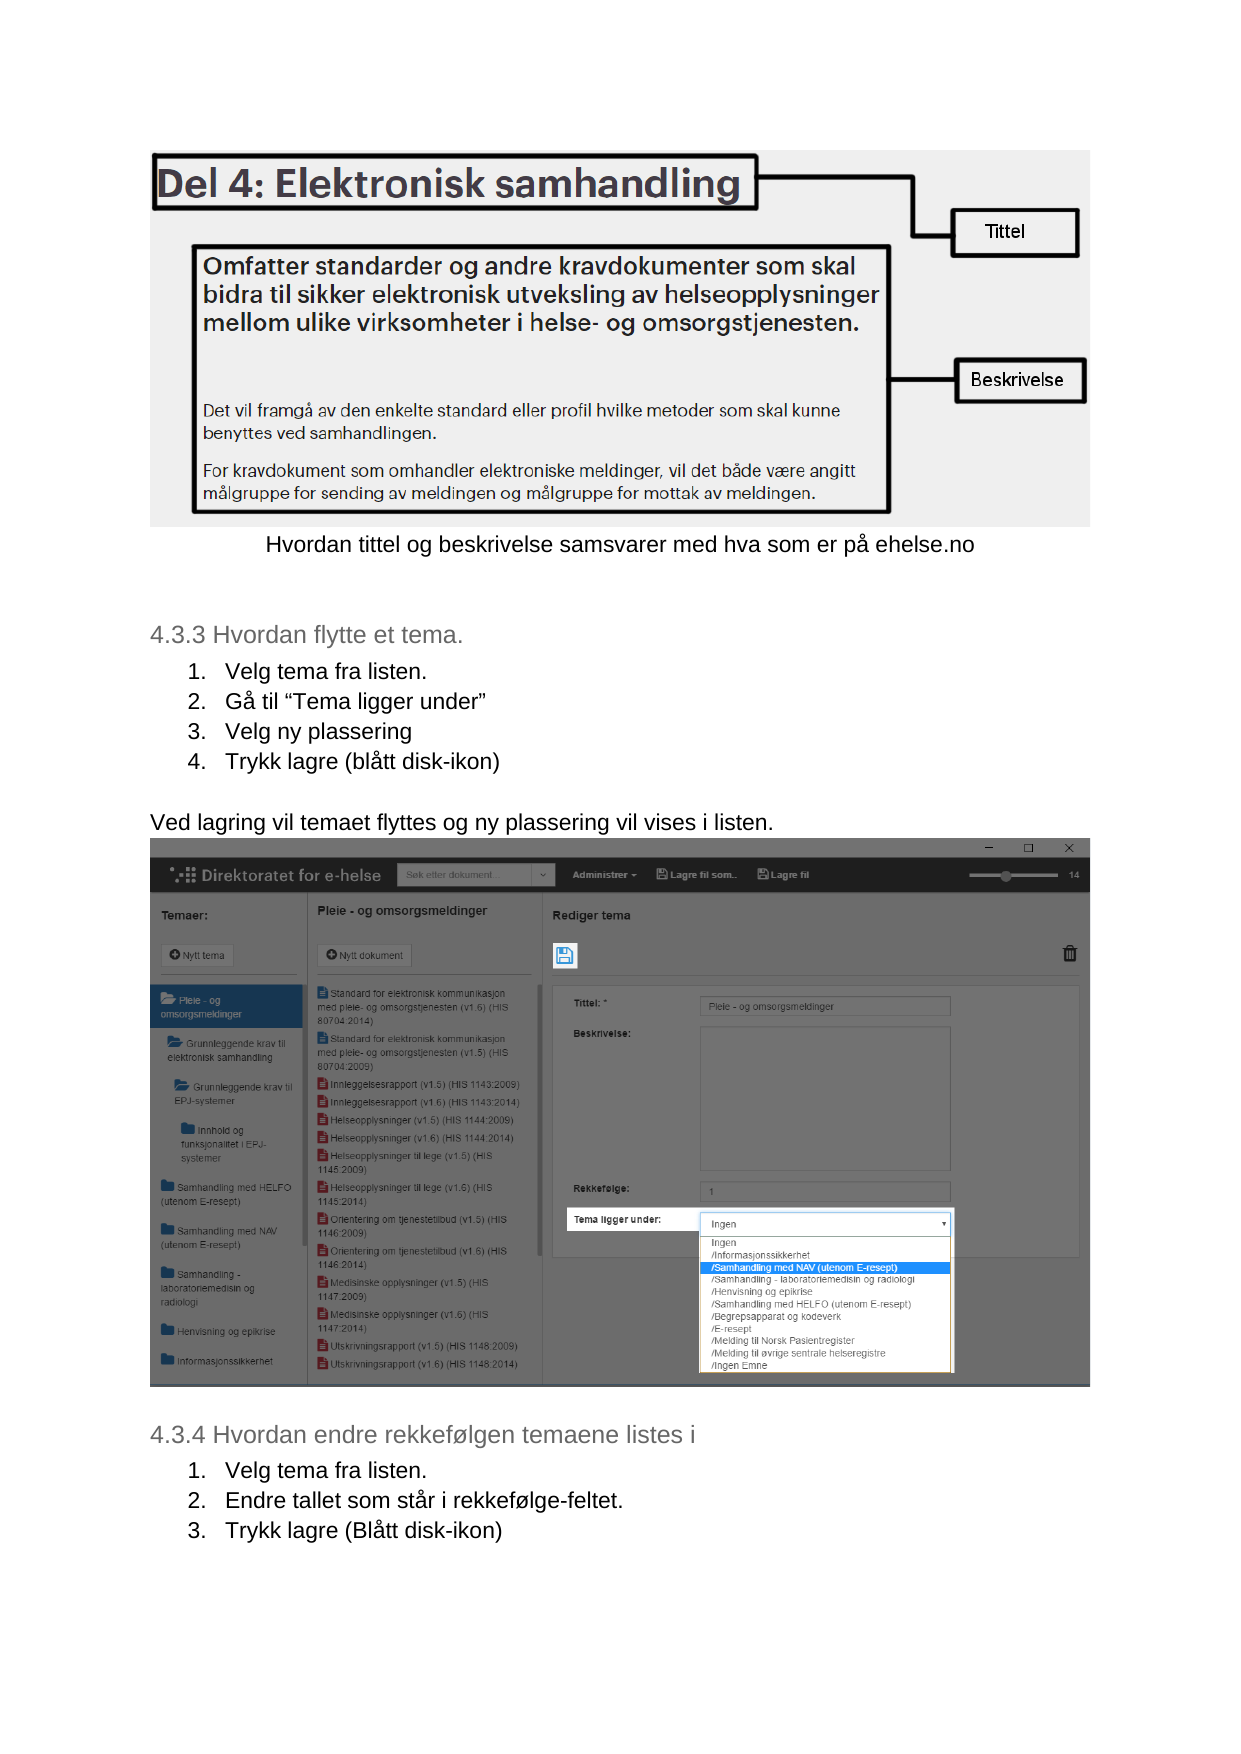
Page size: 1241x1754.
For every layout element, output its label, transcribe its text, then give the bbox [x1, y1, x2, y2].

list Trykk lagre (Blått disk-ikon) [187, 1517, 1090, 1544]
subtitle 4.3.4 Hvordan endre rekkefølgen temaene listes i [150, 1420, 1090, 1448]
subtitle 4.3.3 Hvordan flytte et tema. [150, 621, 1090, 649]
list Velg tema fra listen. [187, 1457, 1090, 1483]
picture [150, 838, 1091, 1387]
list Trykk lagre (blått disk-ikon) [187, 748, 1090, 774]
list Velg tema fra listen. [187, 658, 1090, 684]
list Velg ny plassering [187, 718, 1090, 744]
list Endre tallet som står i rekkefølge-feltet. [187, 1487, 1090, 1513]
text Hvordan tittel og beskrivelse samsvarer med hva som er på ehelse.no [150, 531, 1090, 557]
text Ved lagring vil temaet flyttes og ny plassering vil vises i listen. [150, 809, 1090, 835]
picture [150, 150, 1091, 527]
list Gå til “Tema ligger under” [187, 688, 1090, 714]
